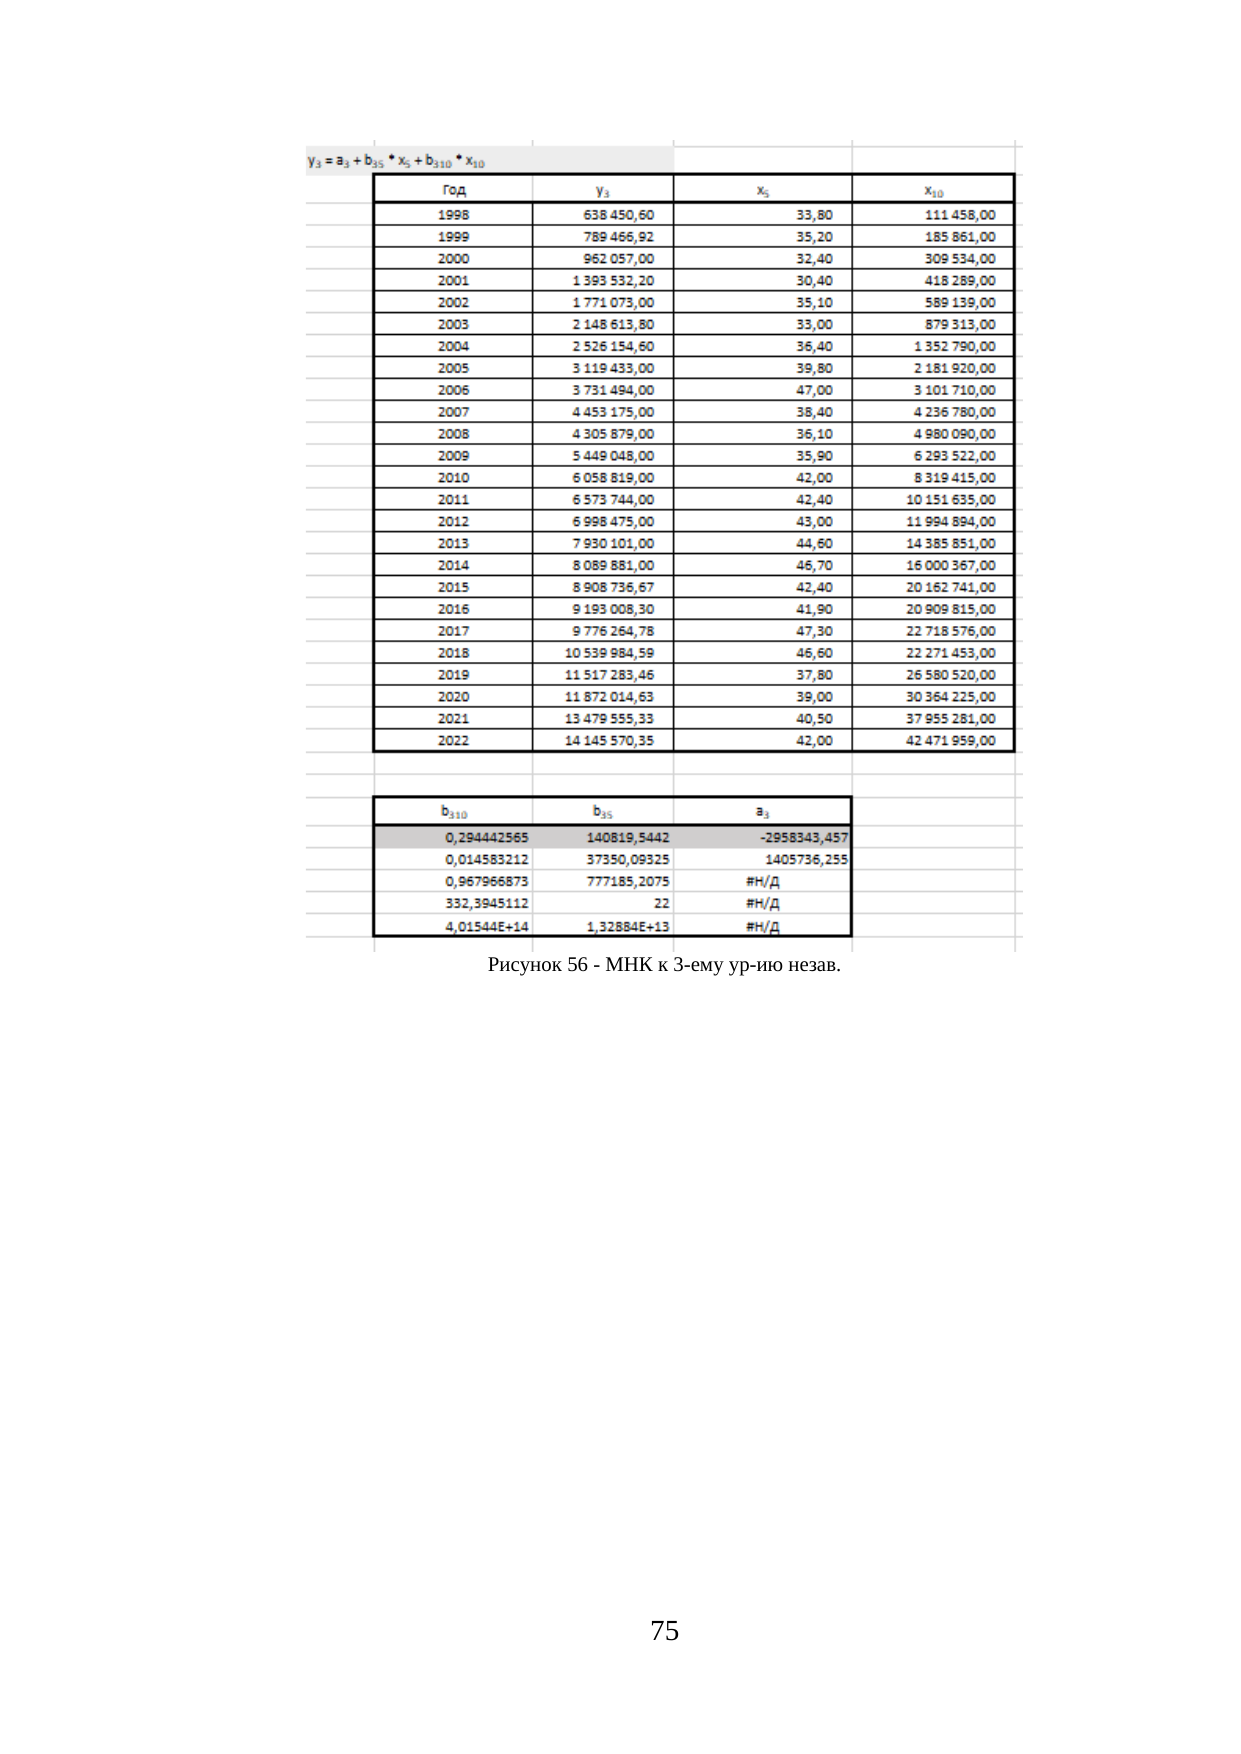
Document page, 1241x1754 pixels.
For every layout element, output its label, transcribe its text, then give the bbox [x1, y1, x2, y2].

picture [305, 140, 1023, 952]
text Рисунок 56 - МНК к 3-ему ур-ию незав. [177, 952, 1152, 976]
